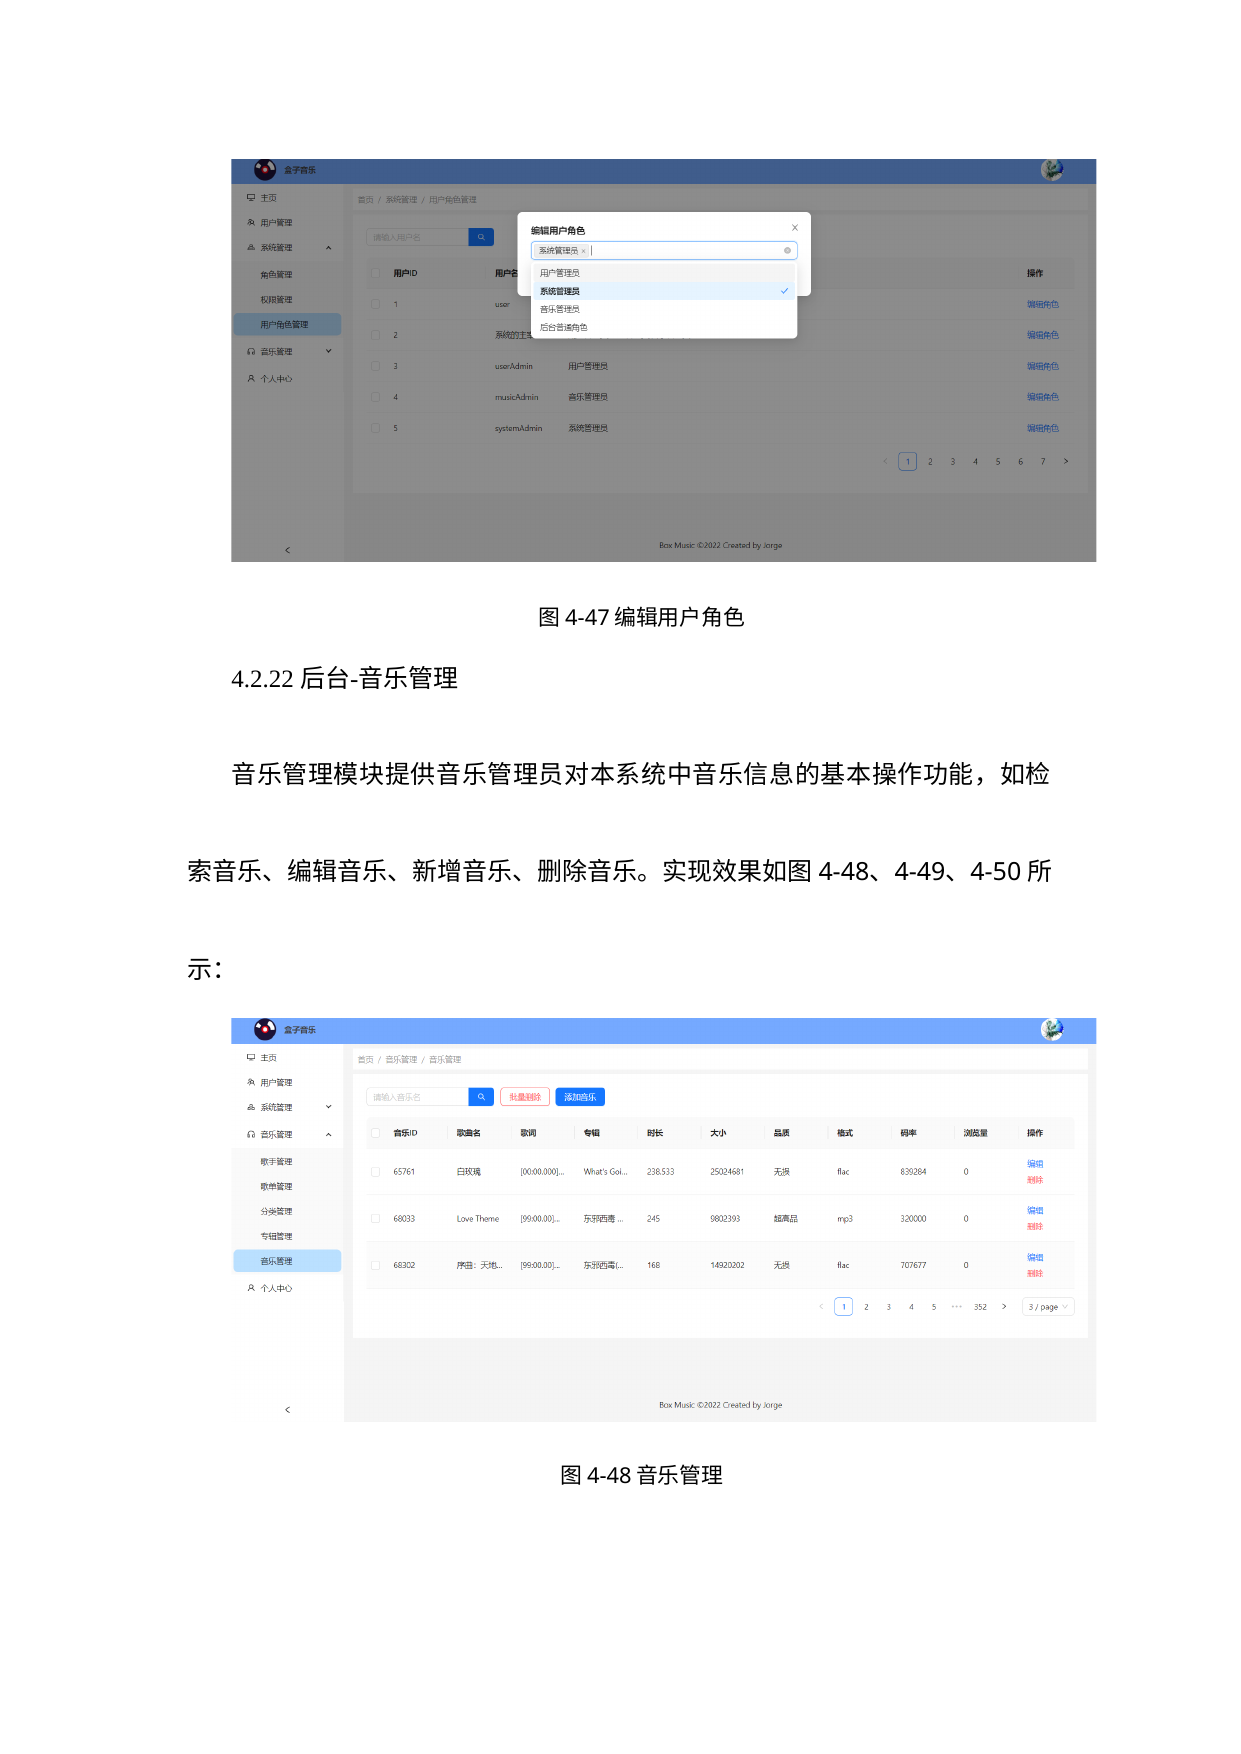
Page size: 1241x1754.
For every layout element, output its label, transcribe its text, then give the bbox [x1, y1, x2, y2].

text 音乐管理模块提供音乐管理员对本系统中音乐信息的基本操作功能，如检索音乐、编辑音乐、新增音乐、删除音乐。实现效果如图 4-48、4-49、4-50 所示： [187, 740, 1053, 1000]
text 图4-48音乐管理 [187, 1457, 1053, 1490]
picture [231, 159, 1097, 562]
picture [231, 1018, 1097, 1422]
text 4.2.22 后台-音乐管理 [212, 644, 1028, 709]
text 图4-47编辑用户角色 [187, 599, 1053, 632]
